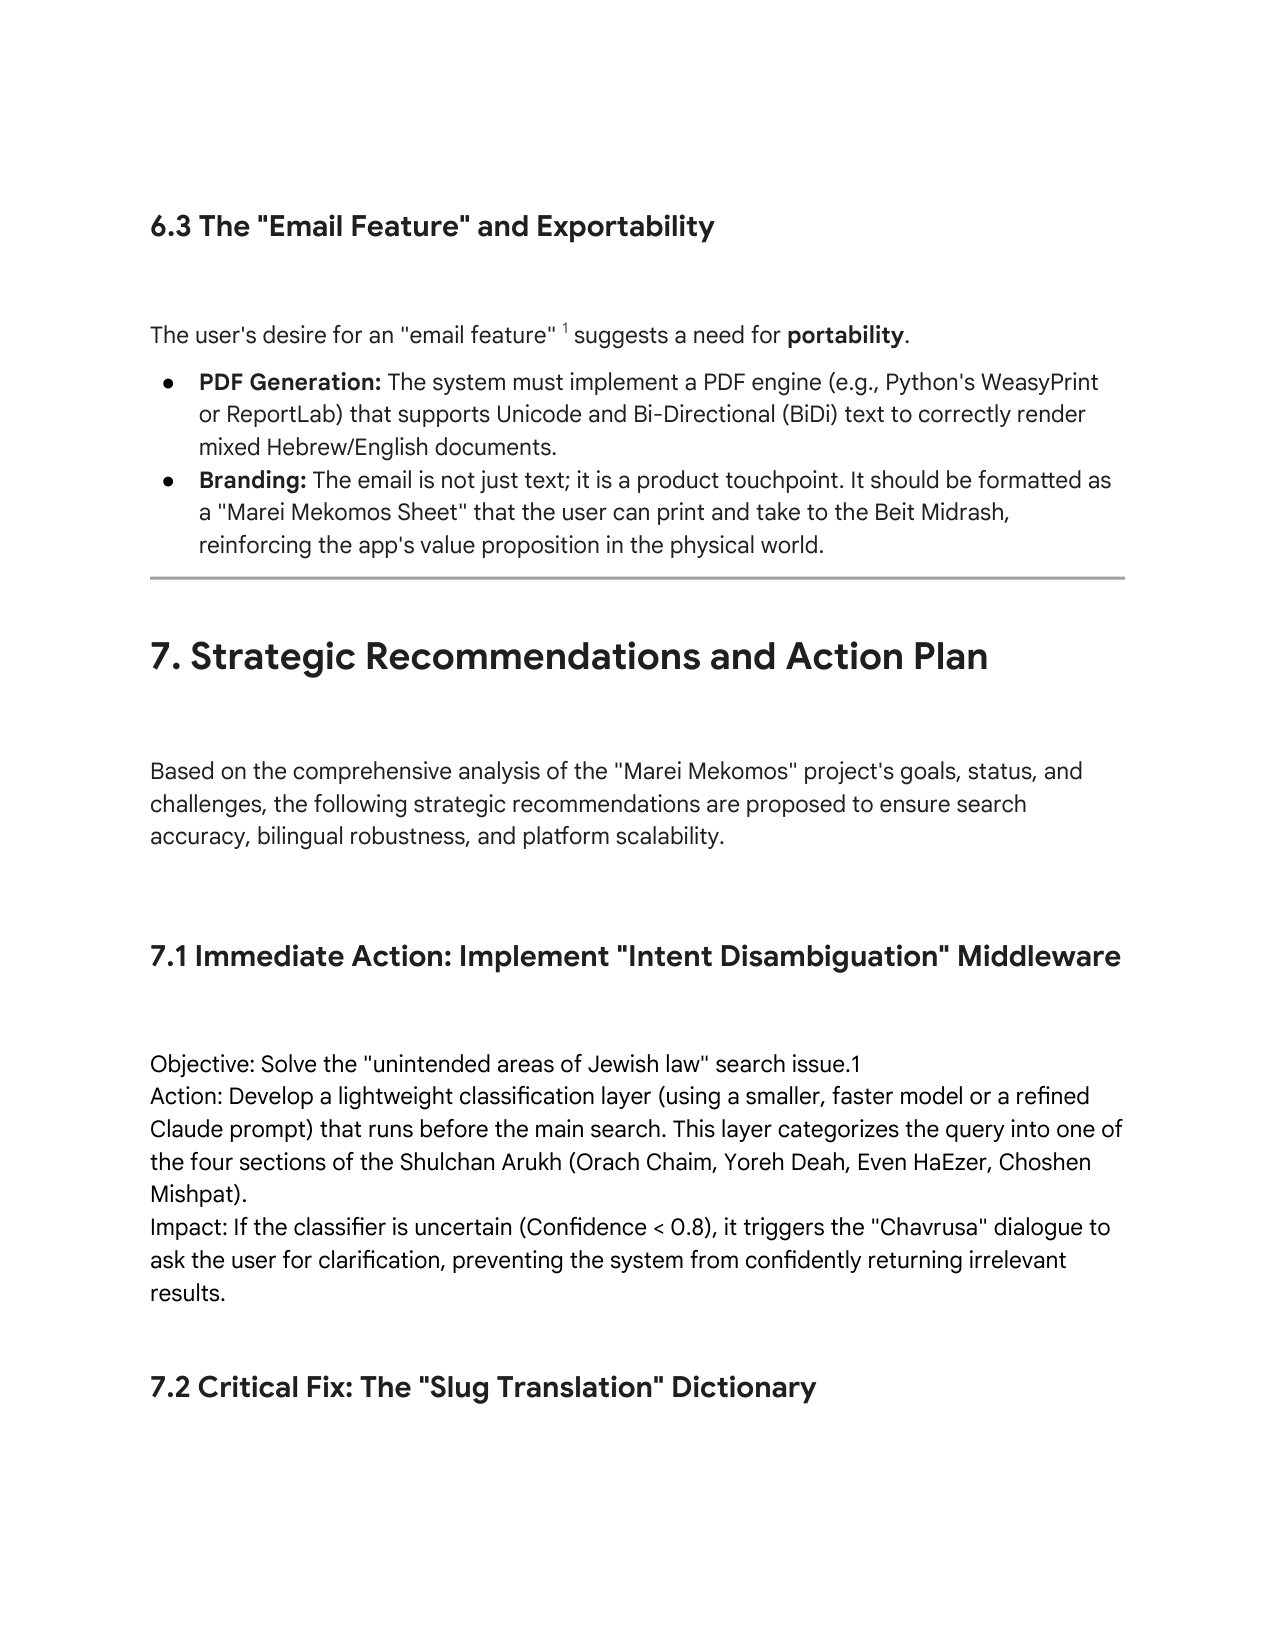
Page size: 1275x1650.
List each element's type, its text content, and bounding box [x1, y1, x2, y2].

subtitle 7.2 Critical Fix: The "Slug Translation" Dictionary [150, 1369, 1125, 1406]
subtitle 6.3 The "Email Feature" and Exportability [150, 208, 1125, 244]
text Objective: Solve the "unintended areas of Jewish law" search issue.1 [150, 1050, 1125, 1079]
text Action: Develop a lightweight classification layer (using a smaller, faster model or a refined Claude prompt) that runs before the main search. This layer categorizes the query into one of the four sections of the Shulchan Arukh (Orach Chaim, Yoreh Deah, Even HaEzer, Choshen Mishpat). [150, 1083, 1125, 1209]
subtitle 7.1 Immediate Action: Implement "Intent Disambiguation" Middleware [150, 938, 1125, 974]
subtitle 7. Strategic Recommendations and Action Plan [150, 633, 1125, 680]
text The user's desire for an "email feature" 1 suggests a need for portability. [150, 319, 1125, 351]
list PDF Generation: The system must implement a PDF engine (e.g., Python's WeasyPrint or ReportLab) that supports Unicode and Bi-Directional (BiDi) text to correctly render mixed Hebrew/English documents. [161, 368, 1125, 462]
text Based on the comprehensive analysis of the "Marei Mekomos" project's goals, status, and challenges, the following strategic recommendations are proposed to ensure search accuracy, bilingual robustness, and platform scalability. [150, 757, 1125, 851]
list Branding: The email is not just text; it is a product touchpoint. It should be formatted as a "Marei Mekomos Sheet" that the user can print and take to the Beit Midrash, reinforcing the app's value proposition in the physical world. [161, 466, 1125, 560]
text Impact: If the classifier is uncertain (Confidence < 0.8), it triggers the "Chavrusa" dialogue to ask the user for clarification, preventing the system from confidently returning irrelevant results. [150, 1213, 1125, 1308]
